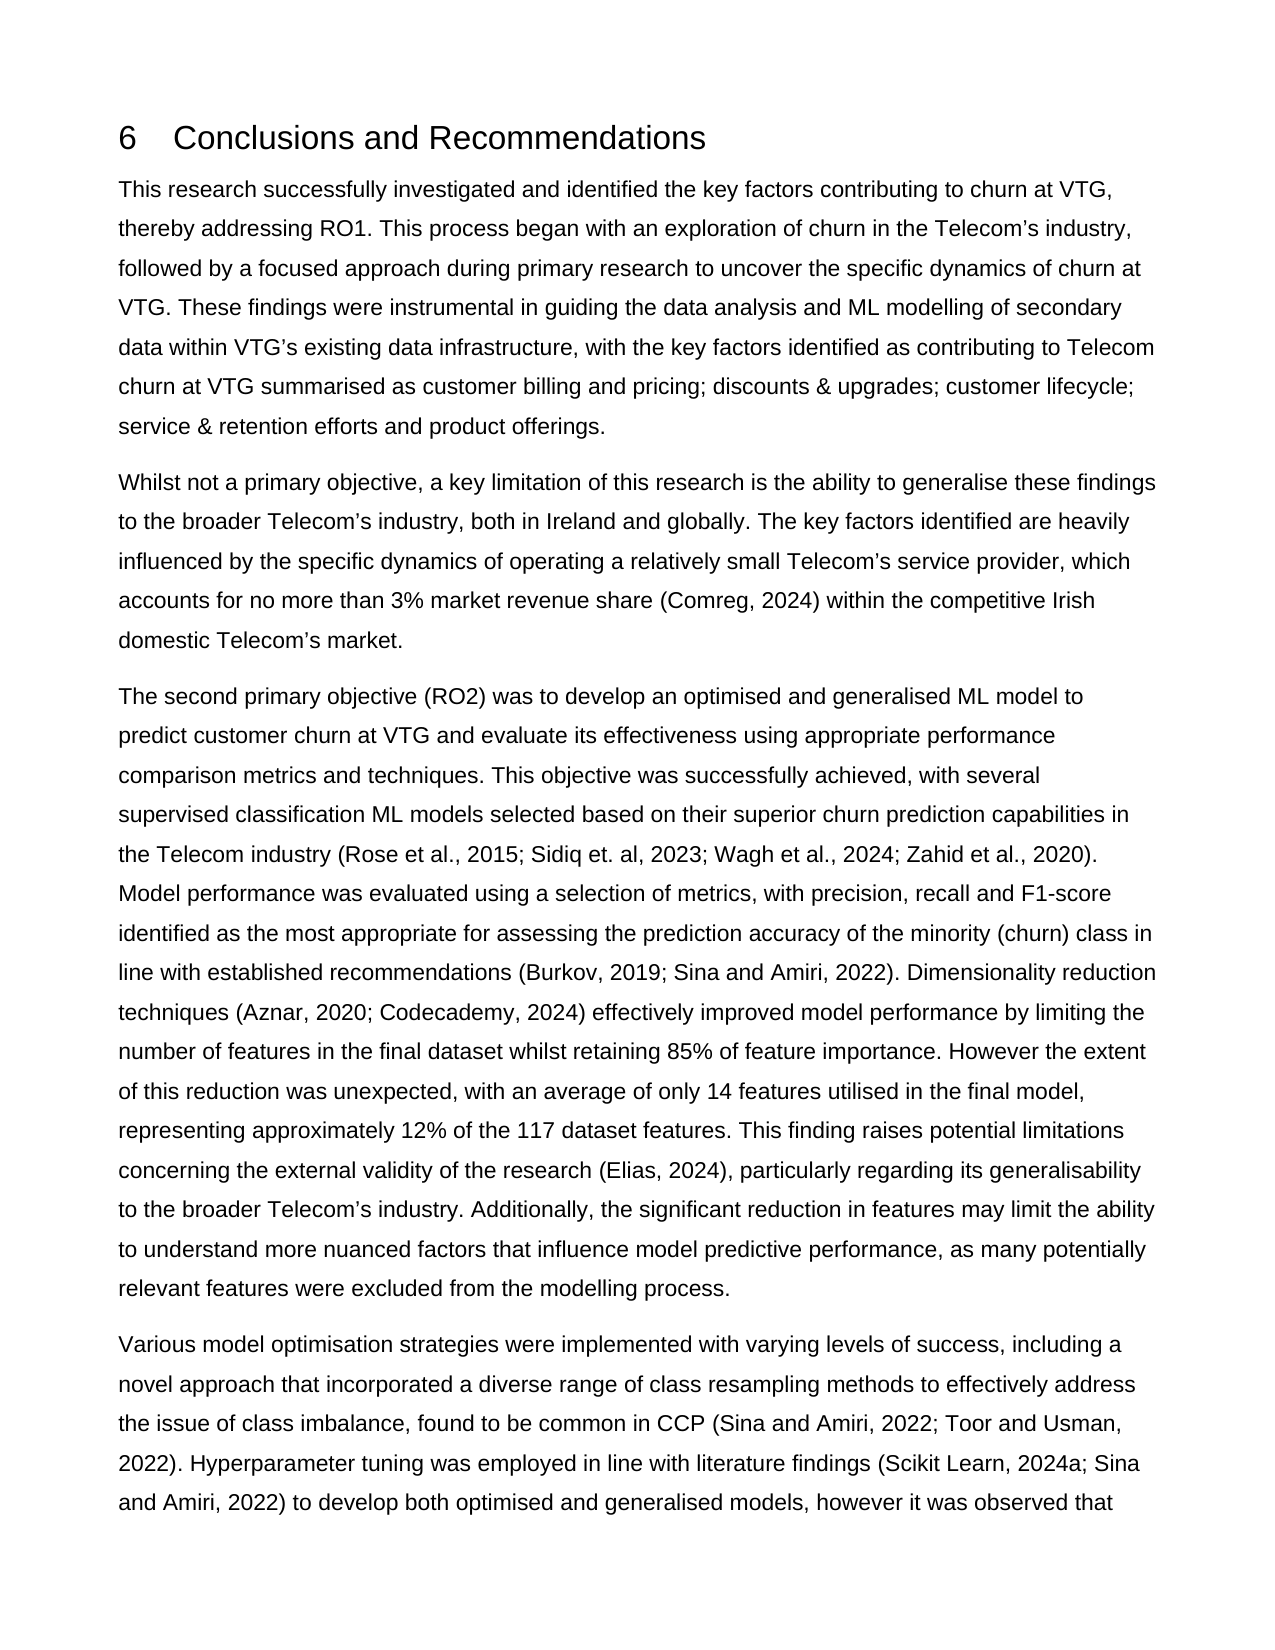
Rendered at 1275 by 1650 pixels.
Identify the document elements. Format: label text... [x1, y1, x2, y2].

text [118, 1331, 1157, 1515]
subtitle Conclusions and Recommendations [118, 118, 1157, 157]
text Whilst not a primary objective, a key limitation of this research is the ability to generalise these findings to the broader Telecom’s industry, both in Ireland and globally. The key factors identified are heavily influenced by the specific dynamics of operating a relatively small Telecom’s service provider, which accounts for no more than 3% market revenue share (Comreg, 2024) within the competitive Irish domestic Telecom’s market. [118, 469, 1157, 653]
text The second primary objective (RO2) was to develop an optimised and generalised ML model to predict customer churn at VTG and evaluate its effectiveness using appropriate performance comparison metrics and techniques. This objective was successfully achieved, with several supervised classification ML models selected based on their superior churn prediction capabilities in the Telecom industry (Rose et al., 2015; Sidiq et. al, 2023; Wagh et al., 2024; Zahid et al., 2020). Model performance was evaluated using a selection of metrics, with precision, recall and F1-score identified as the most appropriate for assessing the prediction accuracy of the minority (churn) class in line with established recommendations (Burkov, 2019; Sina and Amiri, 2022). Dimensionality reduction techniques (Aznar, 2020; Codecademy, 2024) effectively improved model performance by limiting the number of features in the final dataset whilst retaining 85% of feature importance. However the extent of this reduction was unexpected, with an average of only 14 features utilised in the final model, representing approximately 12% of the 117 dataset features. This finding raises potential limitations concerning the external validity of the research (Elias, 2024), particularly regarding its generalisability to the broader Telecom’s industry. Additionally, the significant reduction in features may limit the ability to understand more nuanced factors that influence model predictive performance, as many potentially relevant features were excluded from the modelling process. [118, 683, 1157, 1301]
text This research successfully investigated and identified the key factors contributing to churn at VTG, thereby addressing RO1. This process began with an exploration of churn in the Telecom’s industry, followed by a focused approach during primary research to uncover the specific dynamics of churn at VTG. These findings were instrumental in guiding the data analysis and ML modelling of secondary data within VTG’s existing data infrastructure, with the key factors identified as contributing to Telecom churn at VTG summarised as customer billing and pricing; discounts & upgrades; customer lifecycle; service & retention efforts and product offerings. [118, 176, 1157, 439]
